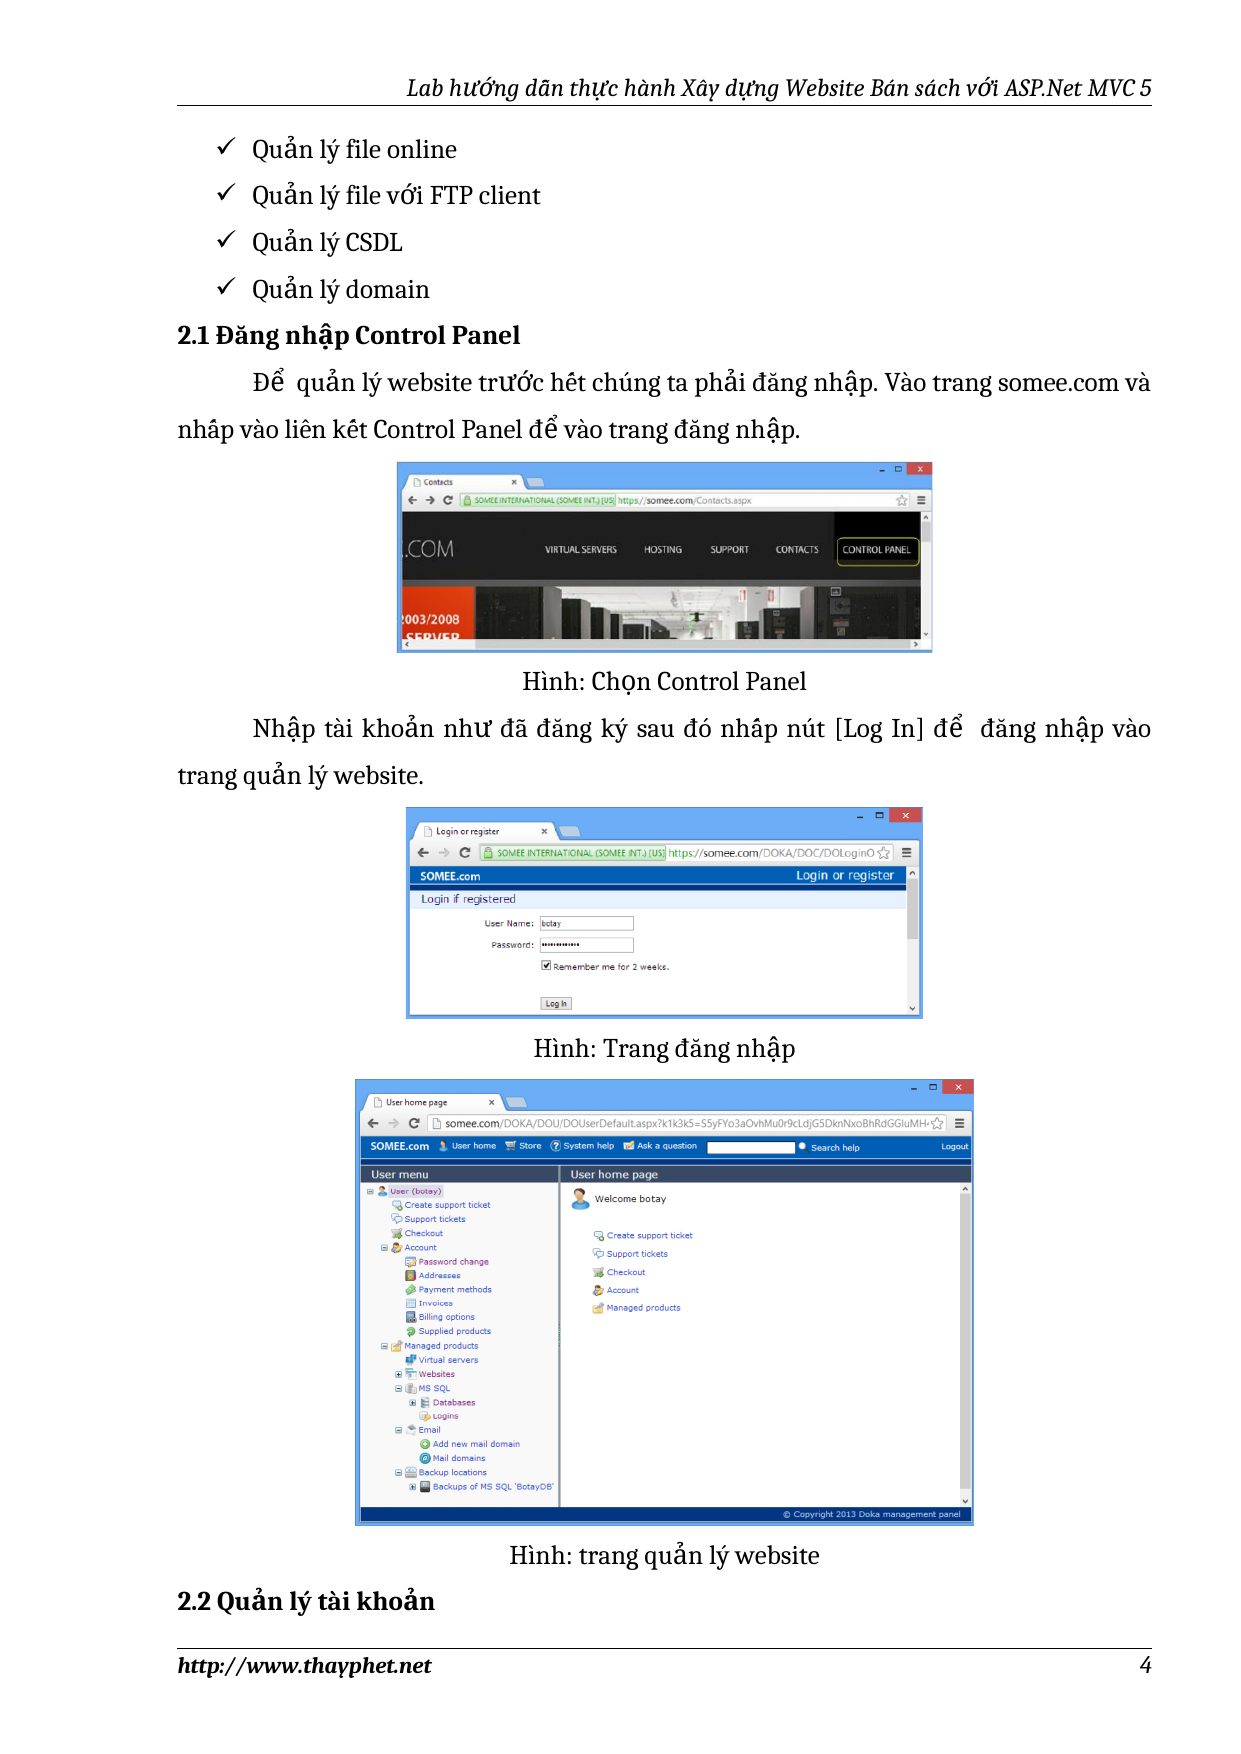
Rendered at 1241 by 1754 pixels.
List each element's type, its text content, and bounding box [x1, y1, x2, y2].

list Quản lý file online [215, 134, 1152, 165]
list Quản lý CSDL [215, 227, 1152, 258]
text Hình: trang quản lý website [177, 1540, 1152, 1571]
list Quản lý domain [215, 274, 1152, 305]
text 2.2 Quản lý tài khoản [177, 1586, 1152, 1617]
picture [405, 806, 923, 1019]
text Hình: Chọn Control Panel [177, 666, 1152, 697]
text Để quản lý website trước hết chúng ta phải đăng nhập. Vào trang somee.com và nhấp vào liên kết Control Panel để vào trang đăng nhập. [177, 367, 1152, 445]
text 2.1 Đăng nhập Control Panel [177, 320, 1152, 352]
text Nhập tài khoản như đã đăng ký sau đó nhấp nút [Log In] để đăng nhập vào trang quản lý website. [177, 713, 1152, 791]
text Hình: Trang đăng nhập [177, 1033, 1152, 1064]
picture [396, 460, 933, 653]
picture [354, 1079, 974, 1526]
list Quản lý file với FTP client [215, 180, 1152, 212]
